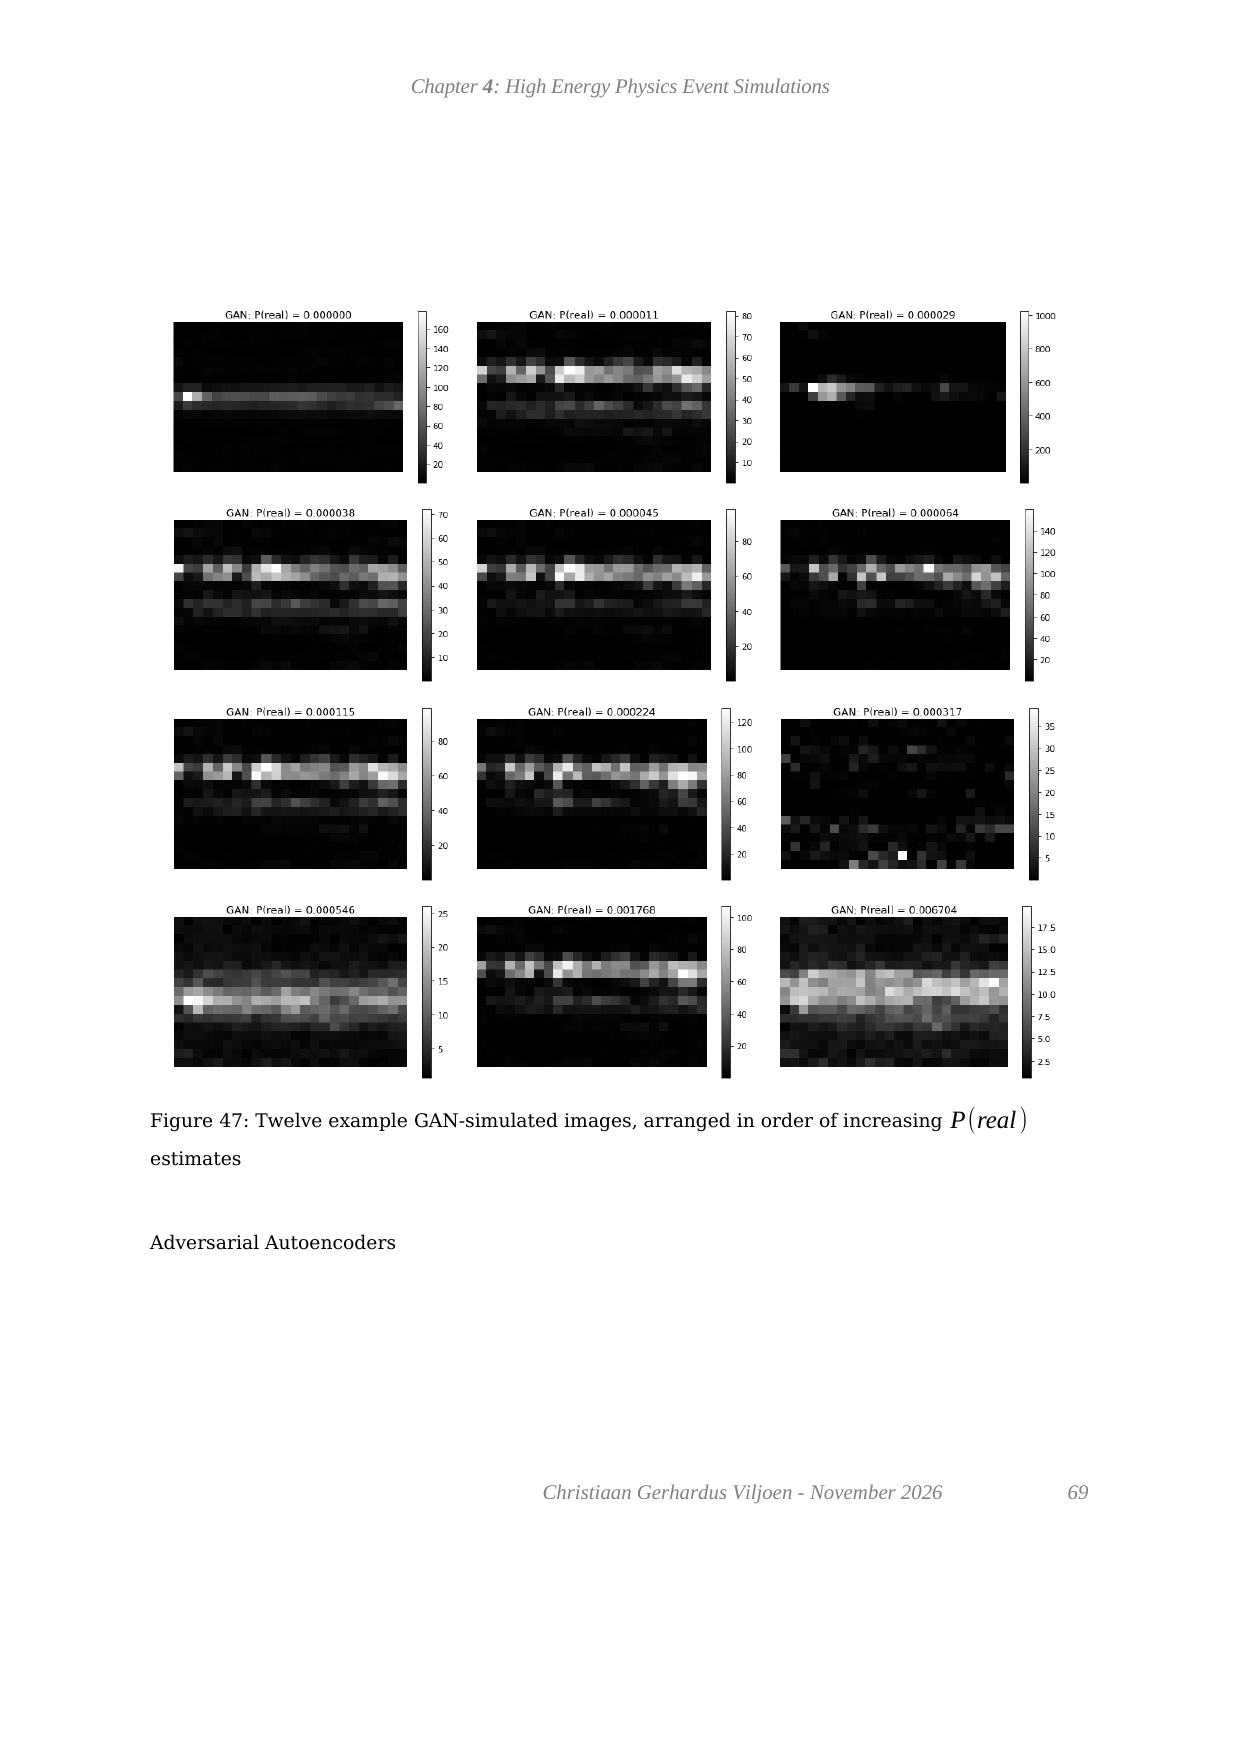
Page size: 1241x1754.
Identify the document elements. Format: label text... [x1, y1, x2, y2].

picture [150, 501, 1061, 689]
text Adversarial Autoencoders [150, 1231, 1090, 1253]
picture [150, 303, 1061, 491]
picture [150, 700, 1061, 888]
text Figure 47: Twelve example GAN-simulated images, arranged in order of increasing estimates [150, 1105, 1090, 1169]
picture [150, 898, 1061, 1086]
